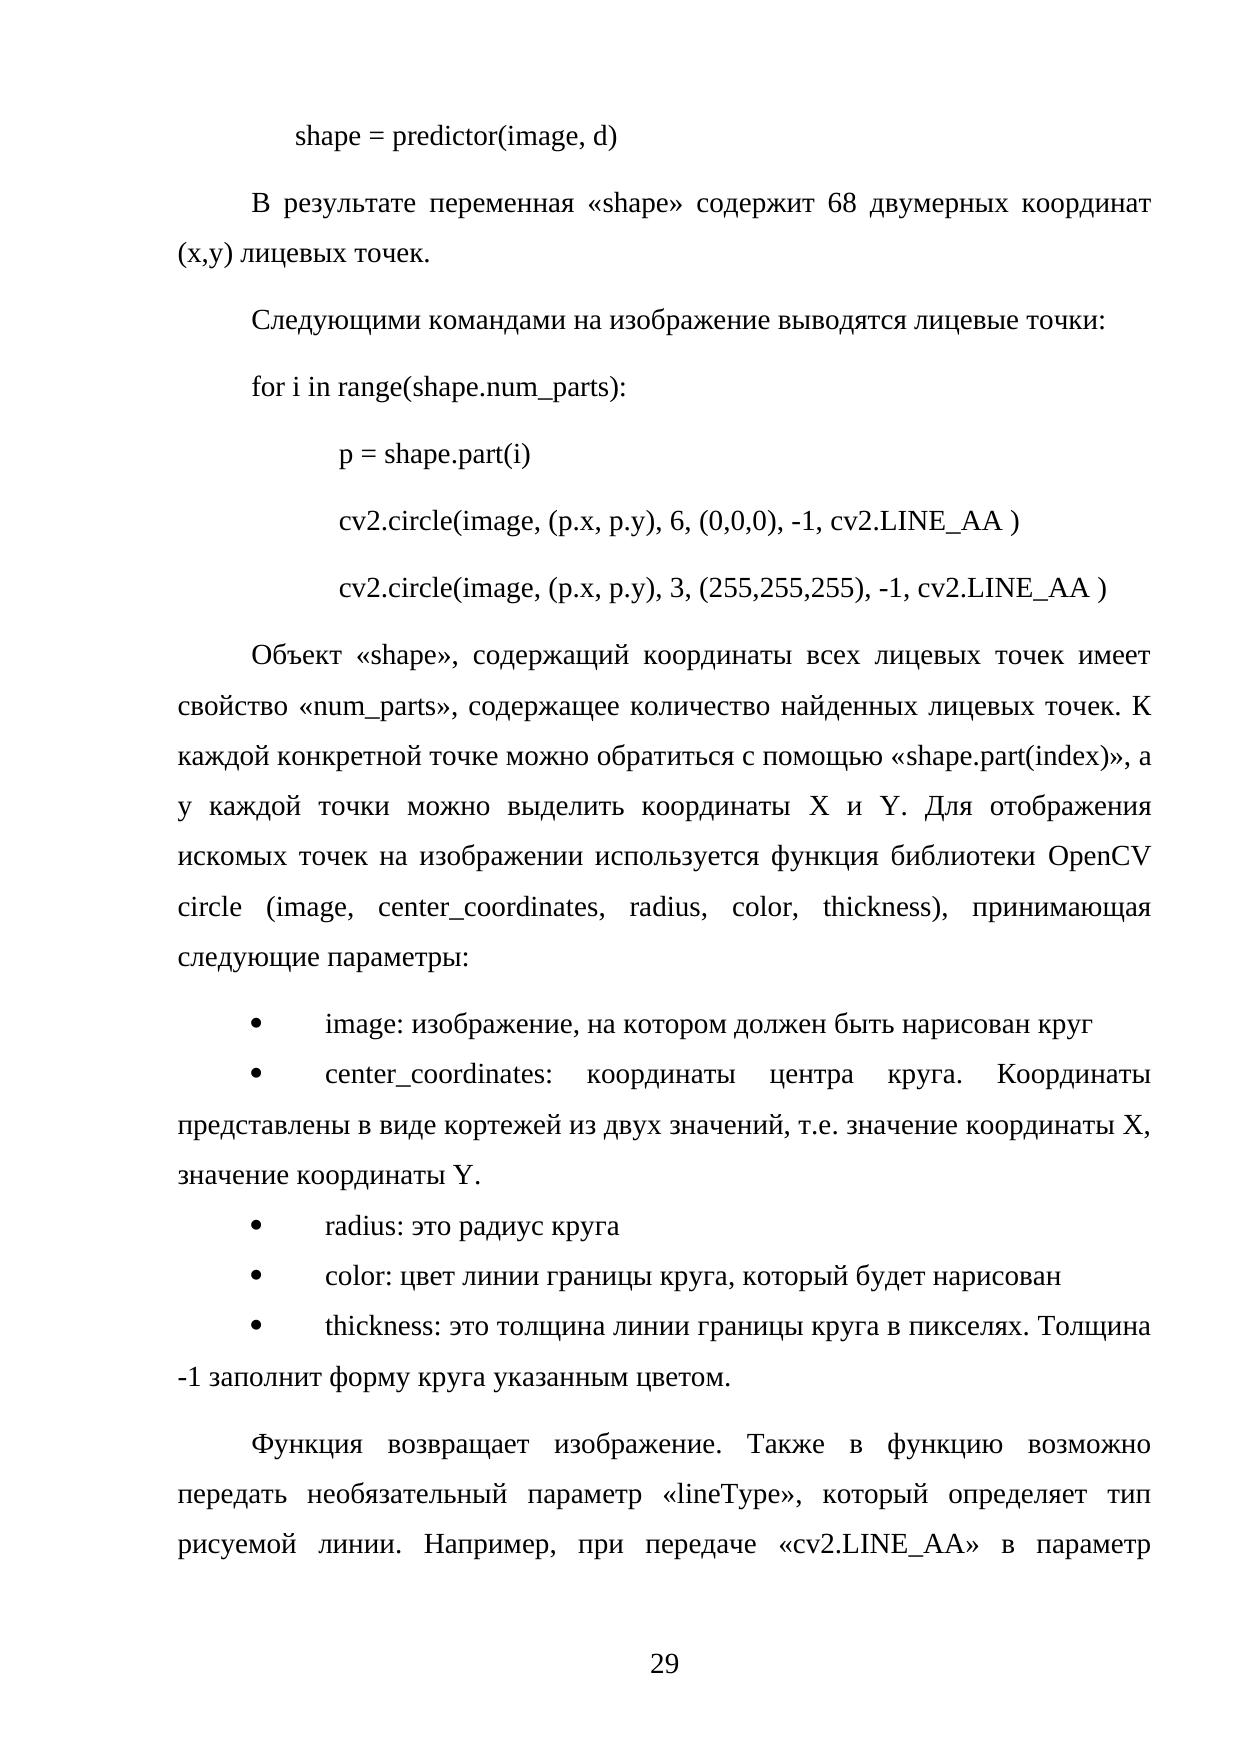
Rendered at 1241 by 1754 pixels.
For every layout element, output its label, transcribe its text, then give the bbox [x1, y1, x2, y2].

text Следующими командами на изображение выводятся лицевые точки: [177, 302, 1152, 336]
text shape = predictor(image, d) [177, 118, 1152, 152]
text Объект «shape», содержащий координаты всех лицевых точек имеет свойство «num_parts», содержащее количество найденных лицевых точек. К каждой конкретной точке можно обратиться с помощью «shape.part(index)», а у каждой точки можно выделить координаты X и Y. Для отображения искомых точек на изображении используется функция библиотеки OpenCV circle (image, center_coordinates, radius, color, thickness), принимающая следующие параметры: [177, 637, 1152, 973]
text cv2.circle(image, (p.x, p.y), 3, (255,255,255), -1, cv2.LINE_AA ) [177, 570, 1152, 604]
list color: цвет линии границы круга, который будет нарисован [177, 1258, 1152, 1292]
text for i in range(shape.num_parts): [177, 369, 1152, 403]
list thickness: это толщина линии границы круга в пикселях. Толщина -1 заполнит форму круга указанным цветом. [177, 1308, 1152, 1392]
text В результате переменная «shape» содержит 68 двумерных координат (x,y) лицевых точек. [177, 185, 1152, 269]
text cv2.circle(image, (p.x, p.y), 6, (0,0,0), -1, cv2.LINE_AA ) [177, 503, 1152, 537]
list image: изображение, на котором должен быть нарисован круг [177, 1006, 1152, 1040]
list radius: это радиус круга [177, 1208, 1152, 1241]
list center_coordinates: координаты центра круга. Координаты представлены в виде кортежей из двух значений, т.е. значение координаты X, значение координаты Y. [177, 1057, 1152, 1191]
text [177, 1426, 1152, 1560]
text p = shape.part(i) [177, 436, 1152, 470]
